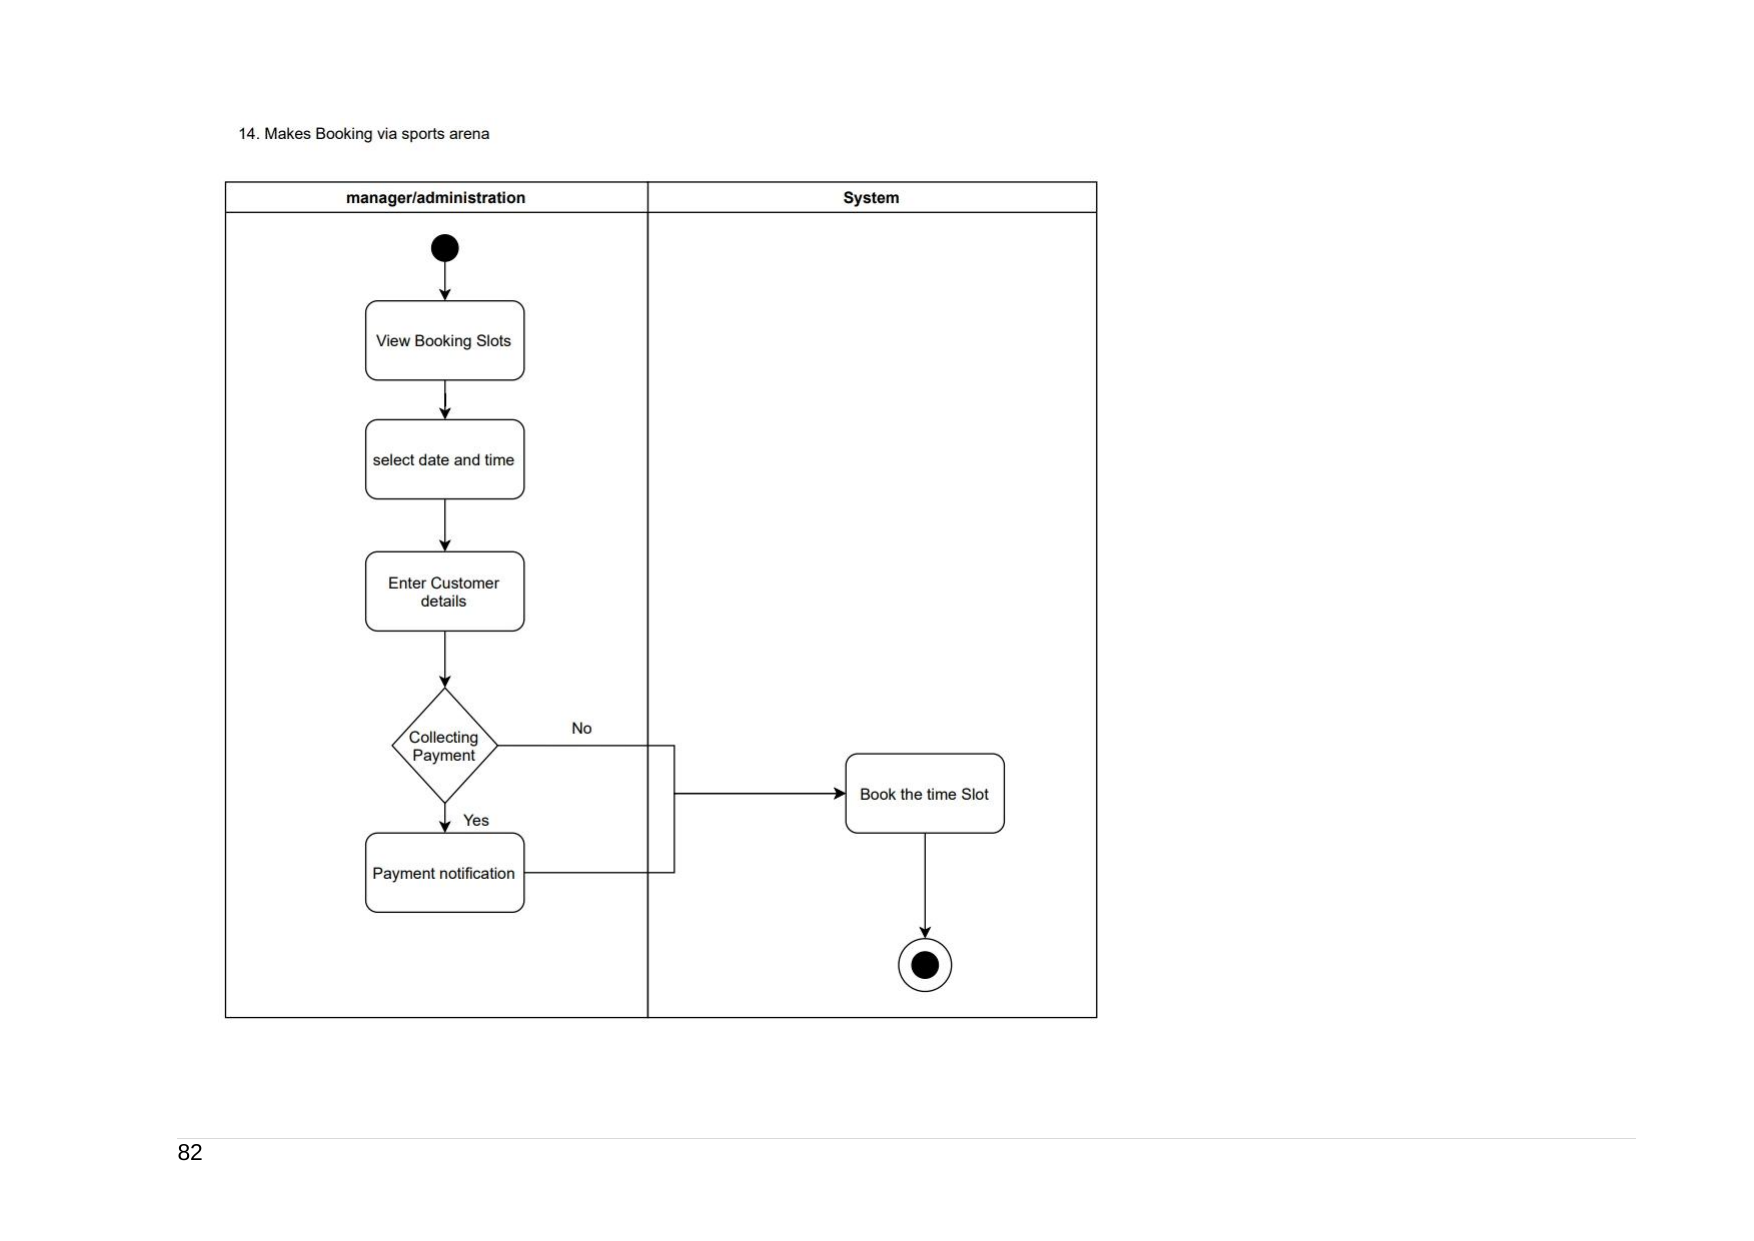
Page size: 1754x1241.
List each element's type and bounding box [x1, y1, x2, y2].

picture [177, 118, 1143, 1039]
